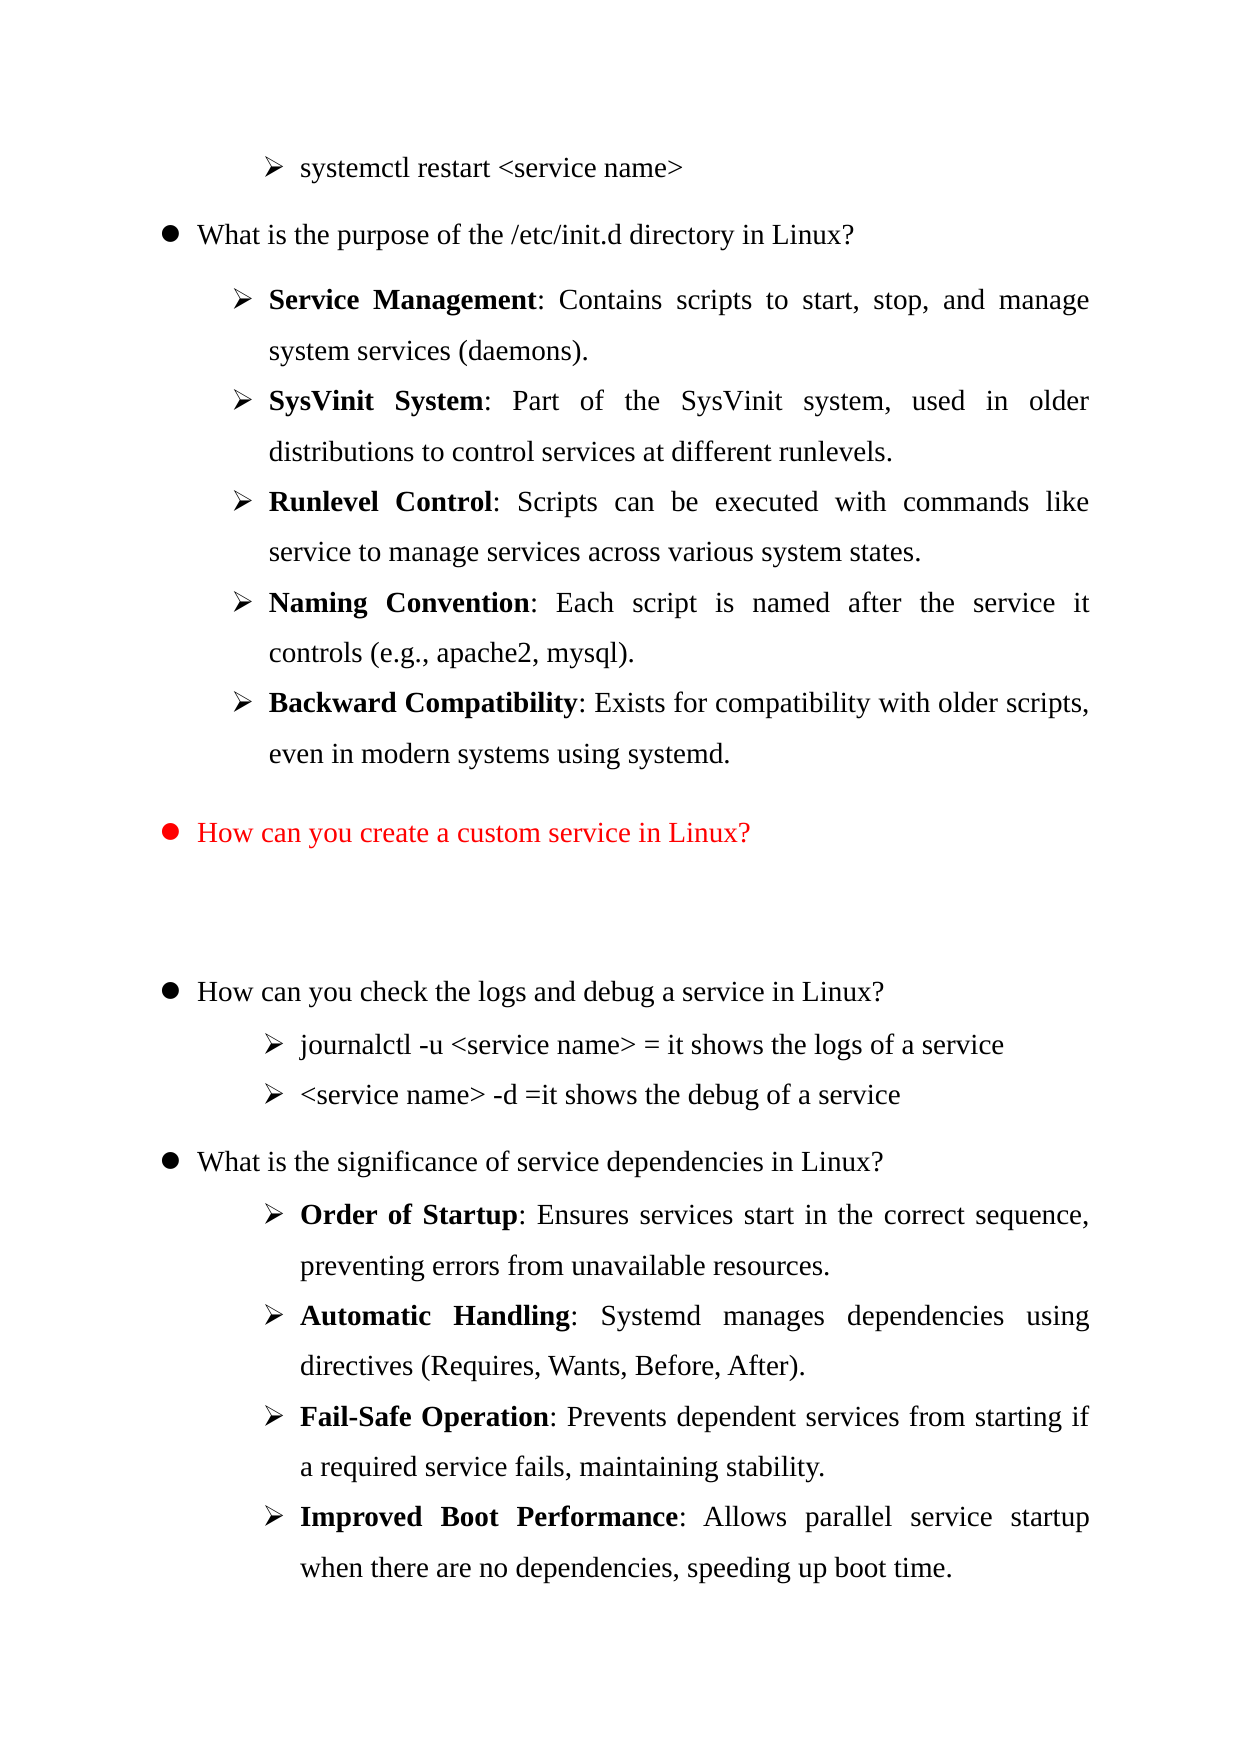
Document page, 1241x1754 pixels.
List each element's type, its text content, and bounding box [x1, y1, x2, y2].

list Runlevel Control: Scripts can be executed with commands like service to manage services across various system states. [231, 484, 1090, 568]
list systemctl restart <service name> [262, 150, 1090, 184]
list How can you create a custom service in Linux? [159, 815, 1090, 849]
list SysVinit System: Part of the SysVinit system, used in older distributions to control services at different runlevels. [231, 383, 1090, 467]
list <service name> -d =it shows the debug of a service [262, 1077, 1090, 1111]
list Service Management: Contains scripts to start, stop, and manage system services (daemons). [231, 282, 1090, 366]
list Fail-Safe Operation: Prevents dependent services from starting if a required service fails, maintaining stability. [262, 1399, 1090, 1483]
list How can you check the logs and debug a service in Linux? [159, 974, 1090, 1007]
list Naming Convention: Each script is named after the service it controls (e.g., apache2, mysql). [231, 585, 1090, 669]
list Order of Startup: Ensures services start in the correct sequence, preventing errors from unavailable resources. [262, 1197, 1090, 1281]
list Improved Boot Performance: Allows parallel service startup when there are no dependencies, speeding up boot time. [262, 1499, 1090, 1583]
list Backward Compatibility: Exists for compatibility with older scripts, even in modern systems using systemd. [231, 685, 1090, 769]
list What is the purpose of the /etc/init.d directory in Linux? [159, 217, 1090, 251]
list journalctl -u <service name> = it shows the logs of a service [262, 1027, 1090, 1060]
list What is the significance of service dependencies in Linux? [159, 1144, 1090, 1178]
list Automatic Handling: Systemd manages dependencies using directives (Requires, Wants, Before, After). [262, 1298, 1090, 1382]
